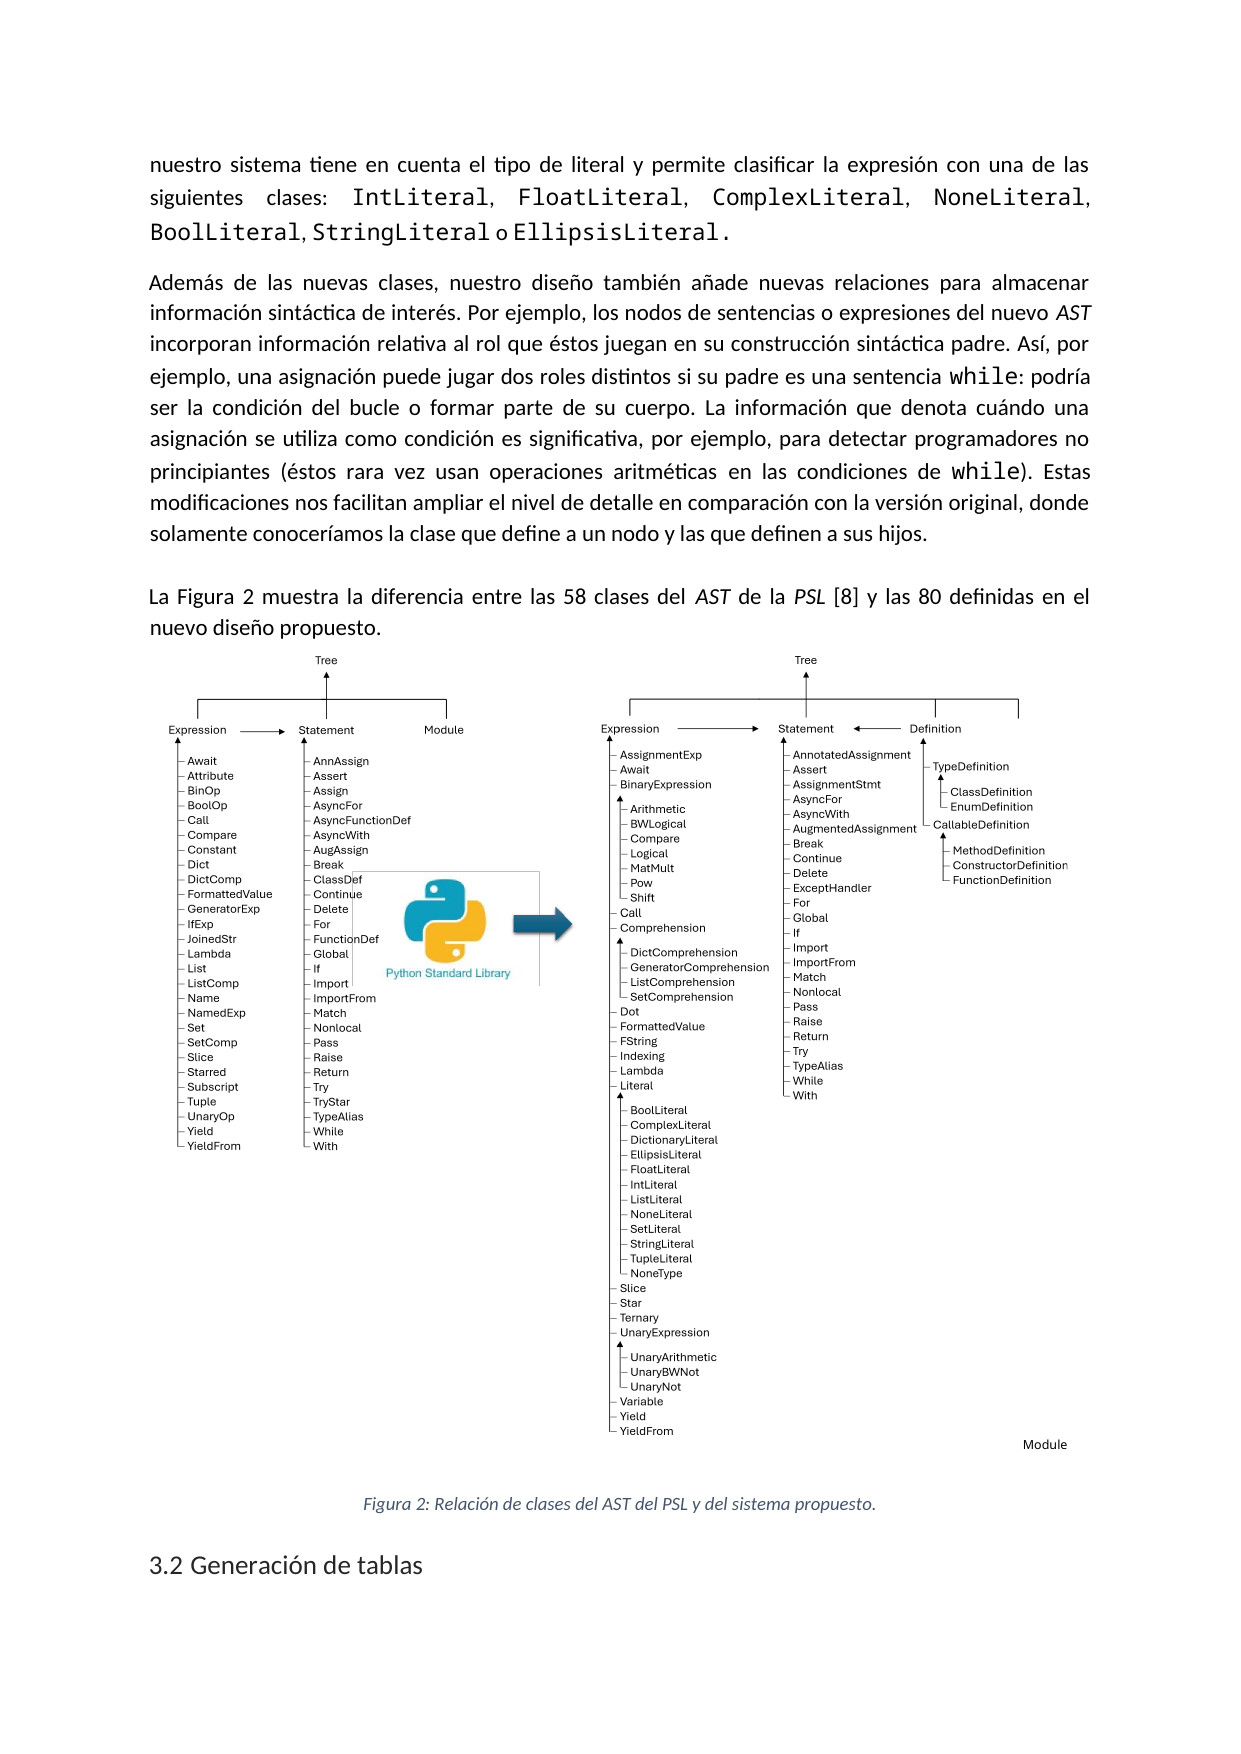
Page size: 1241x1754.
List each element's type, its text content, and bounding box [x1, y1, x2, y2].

picture [168, 656, 1068, 1435]
text Además de las nuevas clases, nuestro diseño también añade nuevas relaciones para almacenar información sintáctica de interés. Por ejemplo, los nodos de sentencias o expresiones del nuevo AST incorporan información relativa al rol que éstos juegan en su construcción sintáctica padre. Así, por ejemplo, una asignación puede jugar dos roles distintos si su padre es una sentencia while: podría ser la condición del bucle o formar parte de su cuerpo. La información que denota cuándo una asignación se utiliza como condición es significativa, por ejemplo, para detectar programadores no principiantes (éstos rara vez usan operaciones aritméticas en las condiciones de while). Estas modificaciones nos facilitan ampliar el nivel de detalle en comparación con la versión original, donde solamente conoceríamos la clase que define a un nodo y las que definen a sus hijos. [148, 268, 1091, 547]
subtitle Figura 2: Relación de clases del AST del PSL y del sistema propuesto. [150, 1492, 1090, 1515]
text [148, 151, 1091, 247]
text La Figura 2 muestra la diferencia entre las 58 clases del AST de la PSL [8] y las 80 definidas en el nuevo diseño propuesto. [148, 582, 1091, 641]
text 3.2 Generación de tablas [148, 1548, 1091, 1581]
